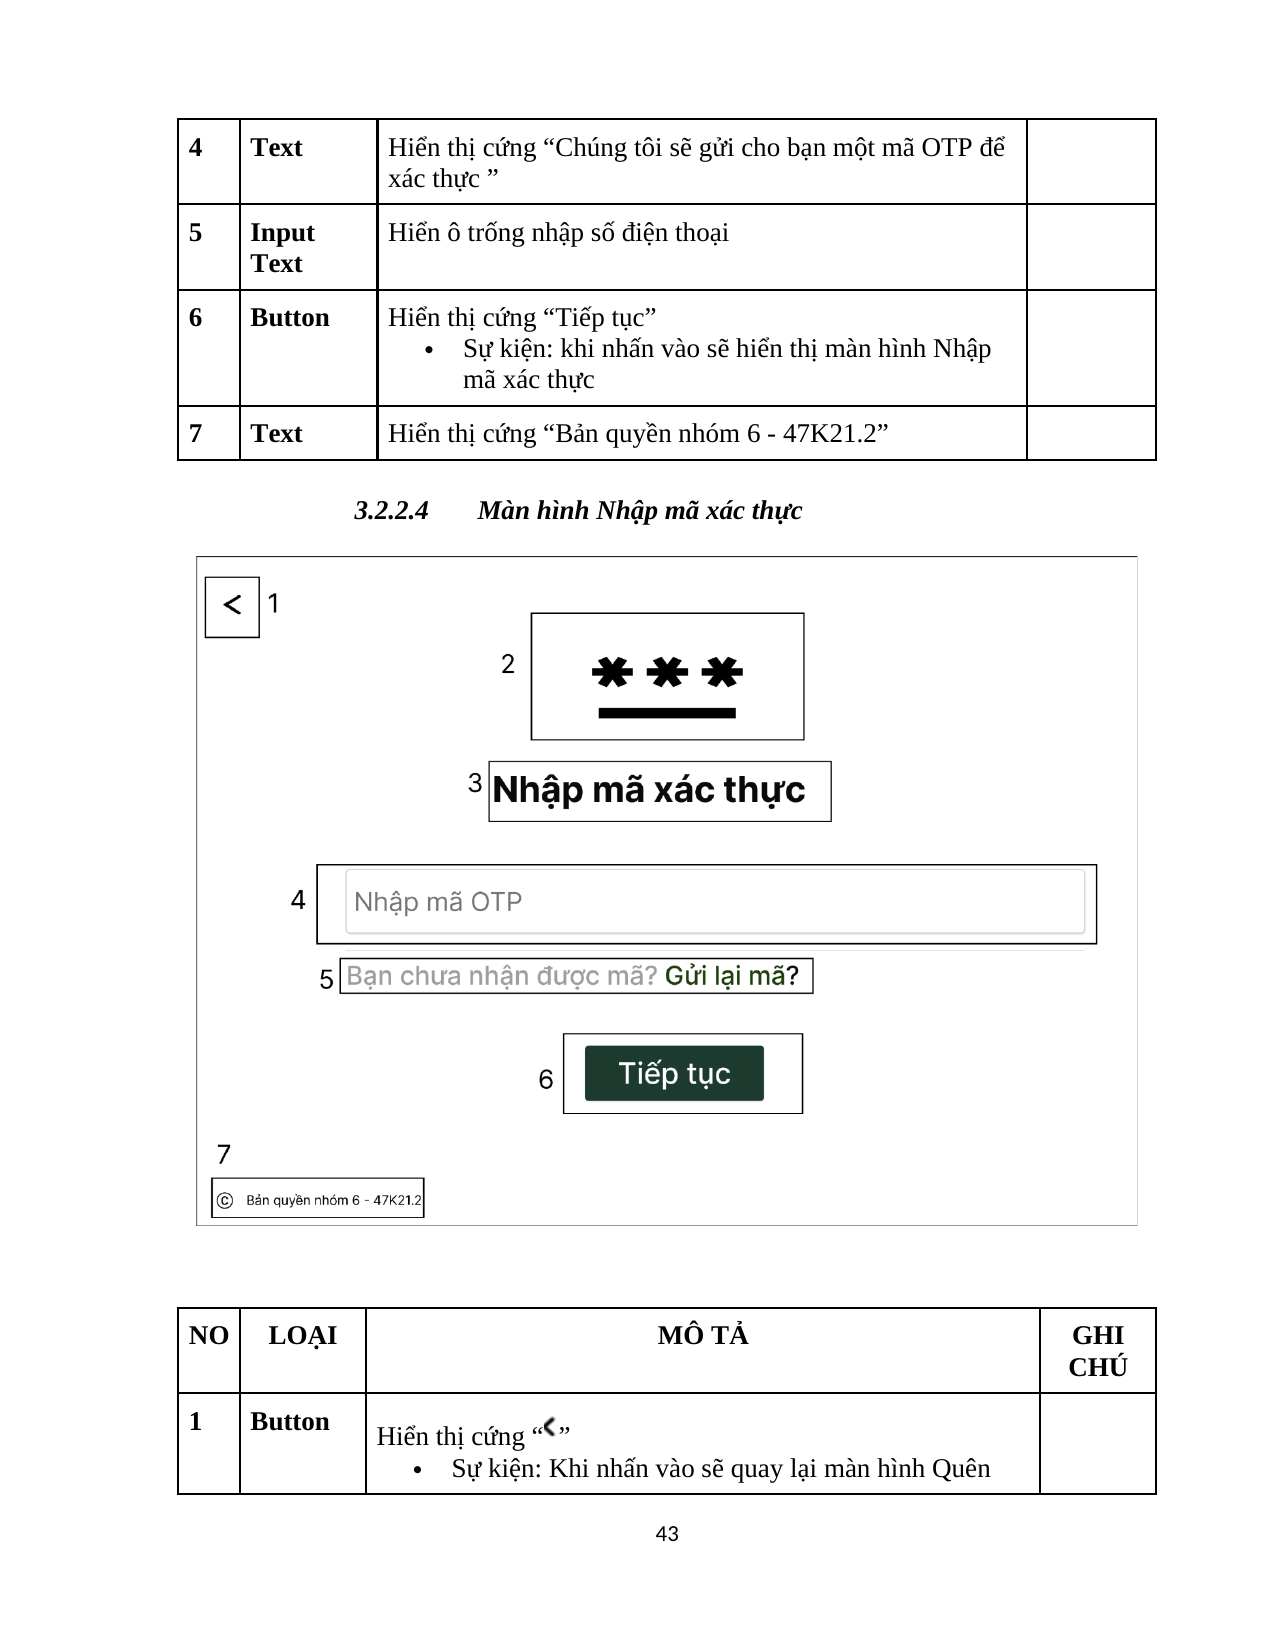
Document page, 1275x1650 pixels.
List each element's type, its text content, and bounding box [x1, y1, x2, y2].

table_cell 6 [179, 291, 239, 405]
table_cell Button [241, 1394, 365, 1493]
subtitle Màn hình Nhập mã xác thực [354, 494, 1039, 525]
table_cell Hiển thị cứng “Tiếp tục” Sự kiện: khi nhấn vào sẽ hiển thị màn hình Nhập mã xác thực [379, 291, 1026, 405]
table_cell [367, 1394, 1039, 1493]
picture [543, 1404, 559, 1446]
table_header GHI CHÚ [1041, 1309, 1155, 1392]
table_cell [1028, 205, 1155, 288]
table_cell [1028, 120, 1155, 203]
table_cell Input Text [241, 205, 376, 288]
table_header NO [179, 1309, 239, 1392]
table_header MÔ TẢ [367, 1309, 1039, 1392]
table_cell 7 [179, 407, 239, 459]
table_cell Text [241, 407, 376, 459]
table_cell Hiển thị cứng “Bản quyền nhóm 6 - 47K21.2” [379, 407, 1026, 459]
table_cell [1028, 291, 1155, 405]
table_cell [1028, 407, 1155, 459]
table_cell Text [241, 120, 376, 203]
table_cell 5 [179, 205, 239, 288]
table_cell [1041, 1394, 1155, 1493]
picture [196, 556, 1138, 1226]
table_cell Hiển thị cứng “Chúng tôi sẽ gửi cho bạn một mã OTP để xác thực ” [379, 120, 1026, 203]
table_cell Hiển ô trống nhập số điện thoại [379, 205, 1026, 288]
table_cell 1 [179, 1394, 239, 1493]
table_cell Button [241, 291, 376, 405]
table_header LOẠI [241, 1309, 365, 1392]
table_cell 4 [179, 120, 239, 203]
